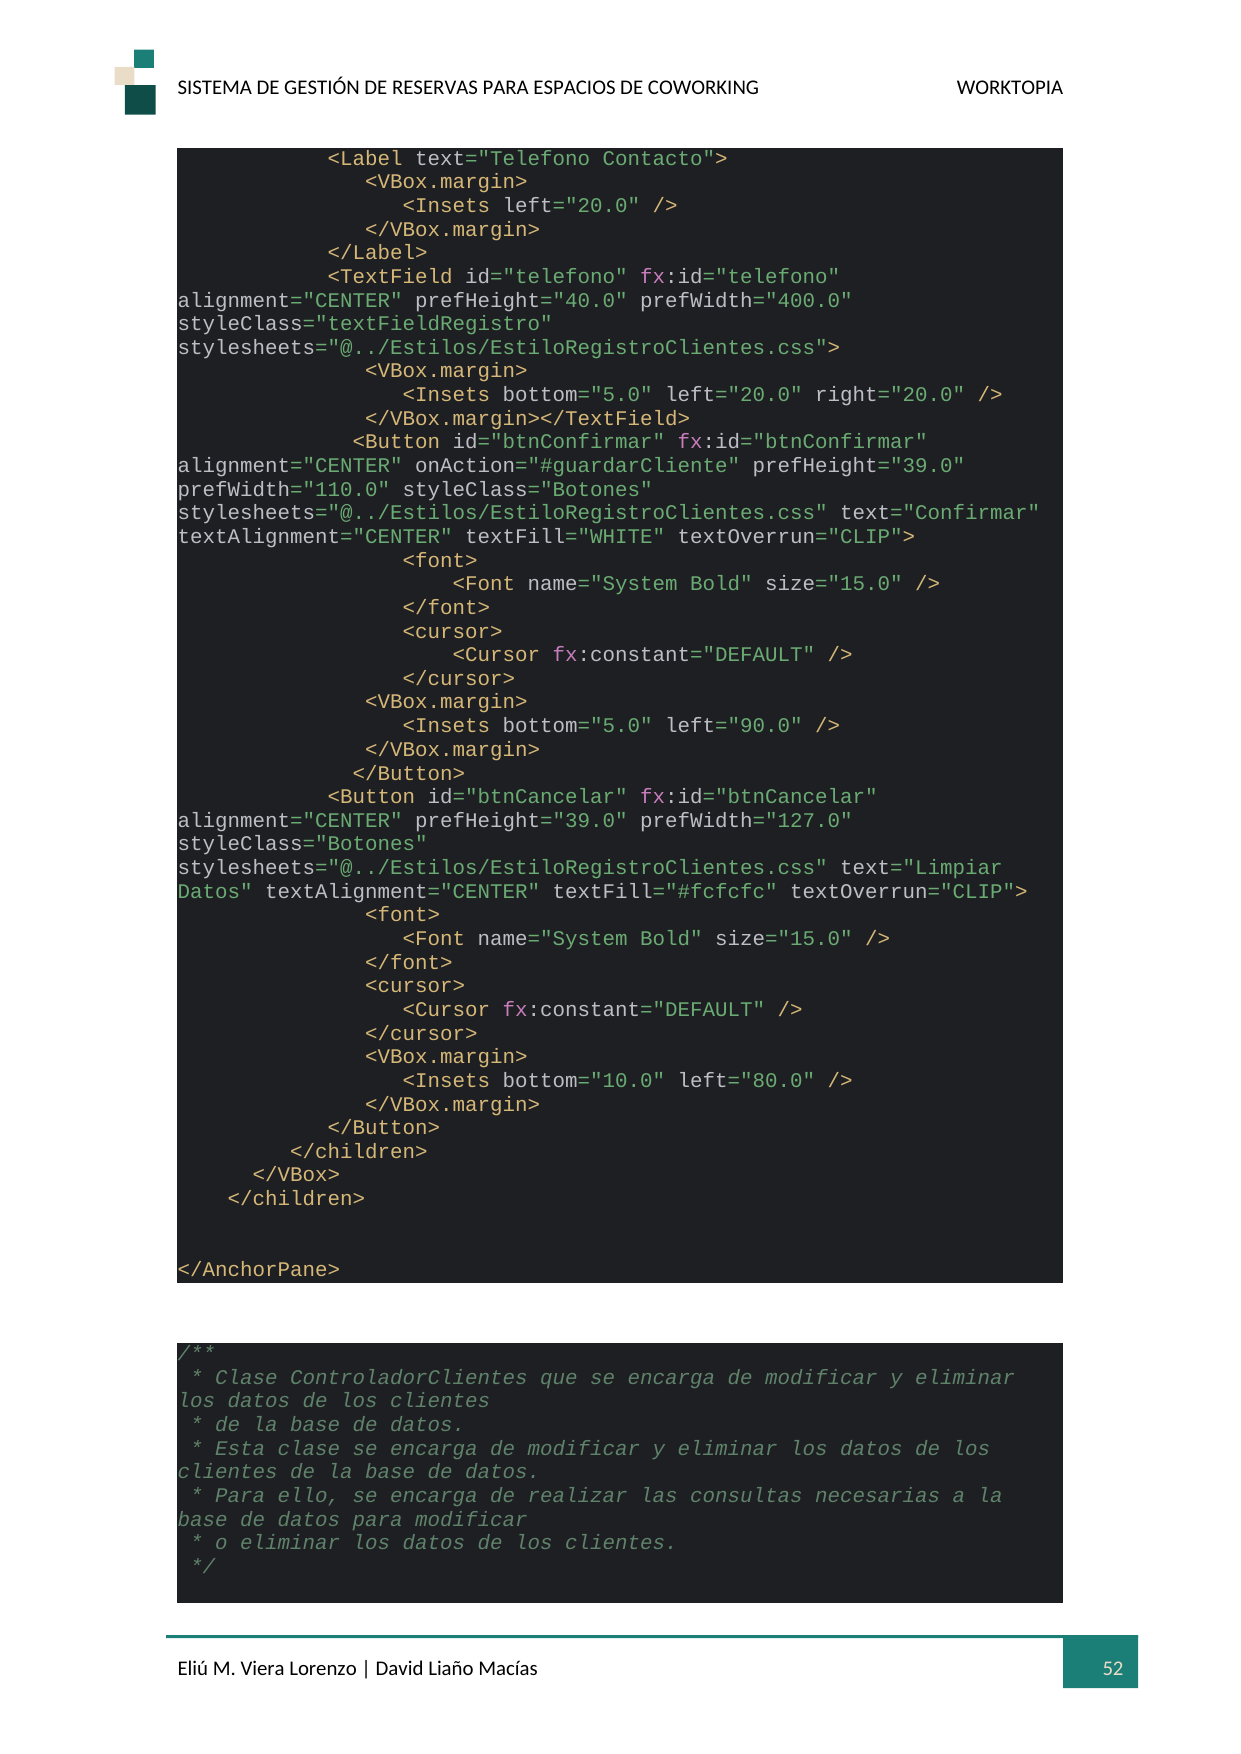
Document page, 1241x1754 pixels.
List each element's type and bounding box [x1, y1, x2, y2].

text [177, 148, 1063, 1283]
text [177, 1343, 1063, 1603]
